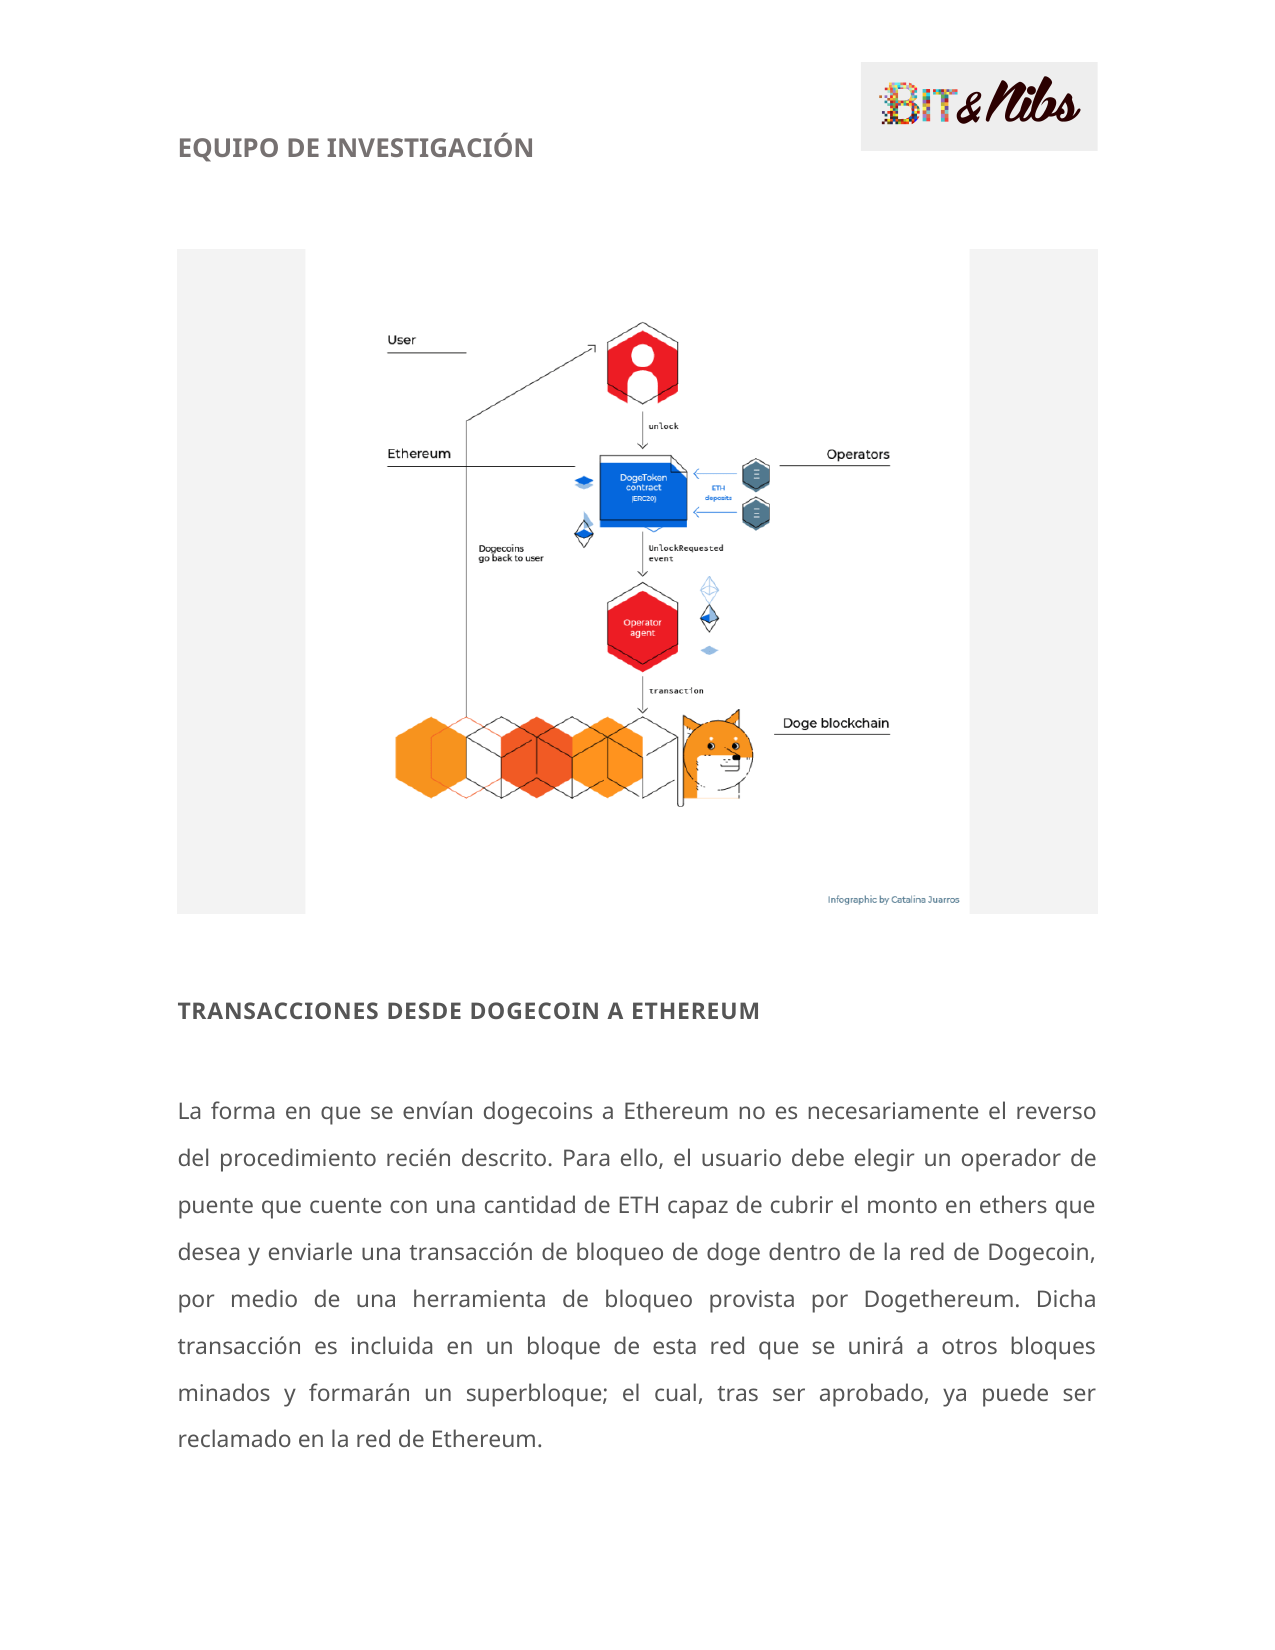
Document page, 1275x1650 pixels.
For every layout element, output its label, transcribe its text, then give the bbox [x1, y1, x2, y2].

text La forma en que se envían dogecoins a Ethereum no es necesariamente el reverso del procedimiento recién descrito. Para ello, el usuario debe elegir un operador de puente que cuente con una cantidad de ETH capaz de cubrir el monto en ethers que desea y enviarle una transacción de bloqueo de doge dentro de la red de Dogecoin, por medio de una herramienta de bloqueo provista por Dogethereum. Dicha transacción es incluida en un bloque de esta red que se unirá a otros bloques minados y formarán un superbloque; el cual, tras ser aprobado, ya puede ser reclamado en la red de Ethereum. [177, 1095, 1098, 1454]
picture [860, 62, 1098, 151]
subtitle TRANSACCIONES DESDE DOGECOIN A ETHEREUM [177, 995, 1098, 1027]
picture [305, 249, 970, 914]
